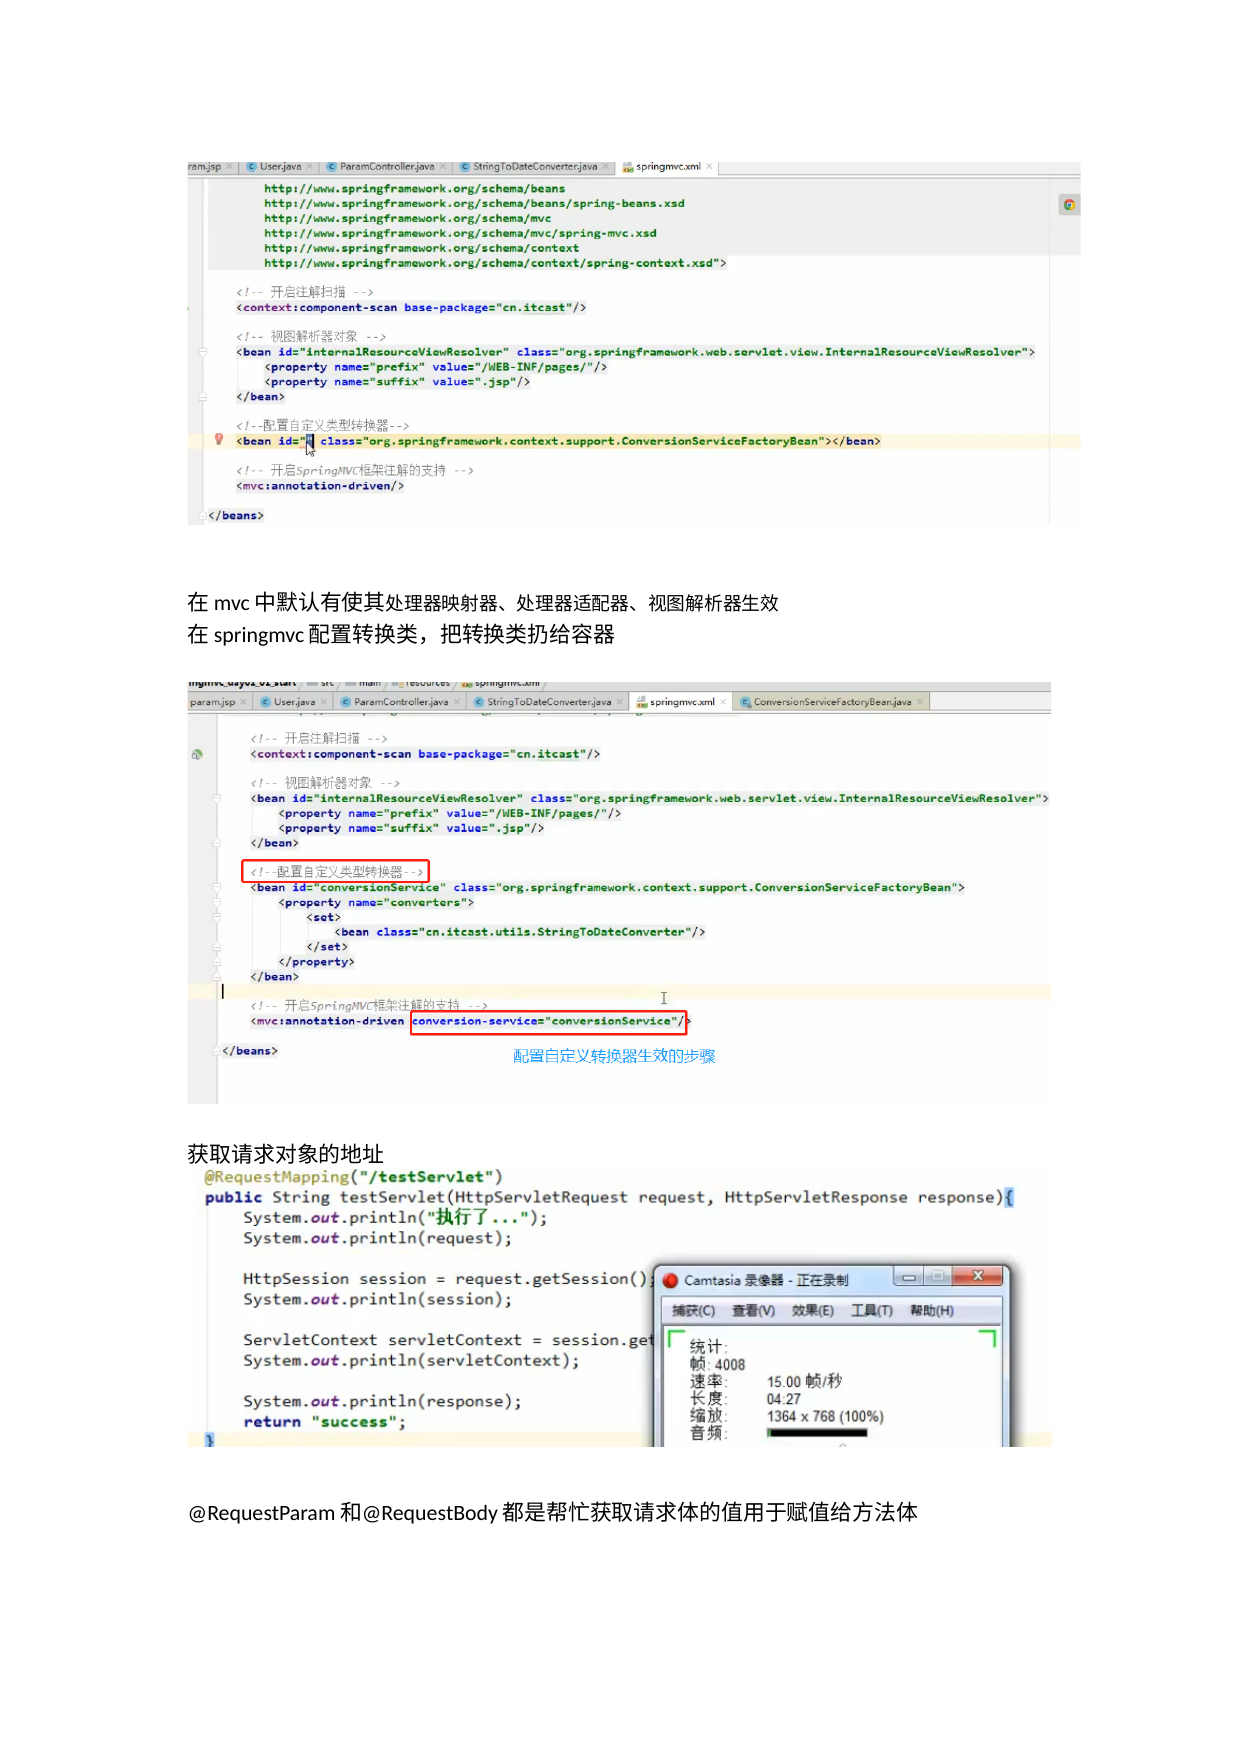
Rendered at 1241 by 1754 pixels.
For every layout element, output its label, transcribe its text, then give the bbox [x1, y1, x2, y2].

text @RequestParam和@RequestBody都是帮忙获取请求体的值用于赋值给方法体 [187, 1494, 1053, 1527]
text 在springmvc配置转换类，把转换类扔给容器 [187, 617, 1053, 649]
picture [187, 1169, 1053, 1447]
text 在mvc中默认有使其处理器映射器、处理器适配器、视图解析器生效 [187, 584, 1053, 617]
picture [187, 682, 1052, 1104]
text 获取请求对象的地址 [187, 1137, 1053, 1169]
picture [187, 162, 1081, 525]
